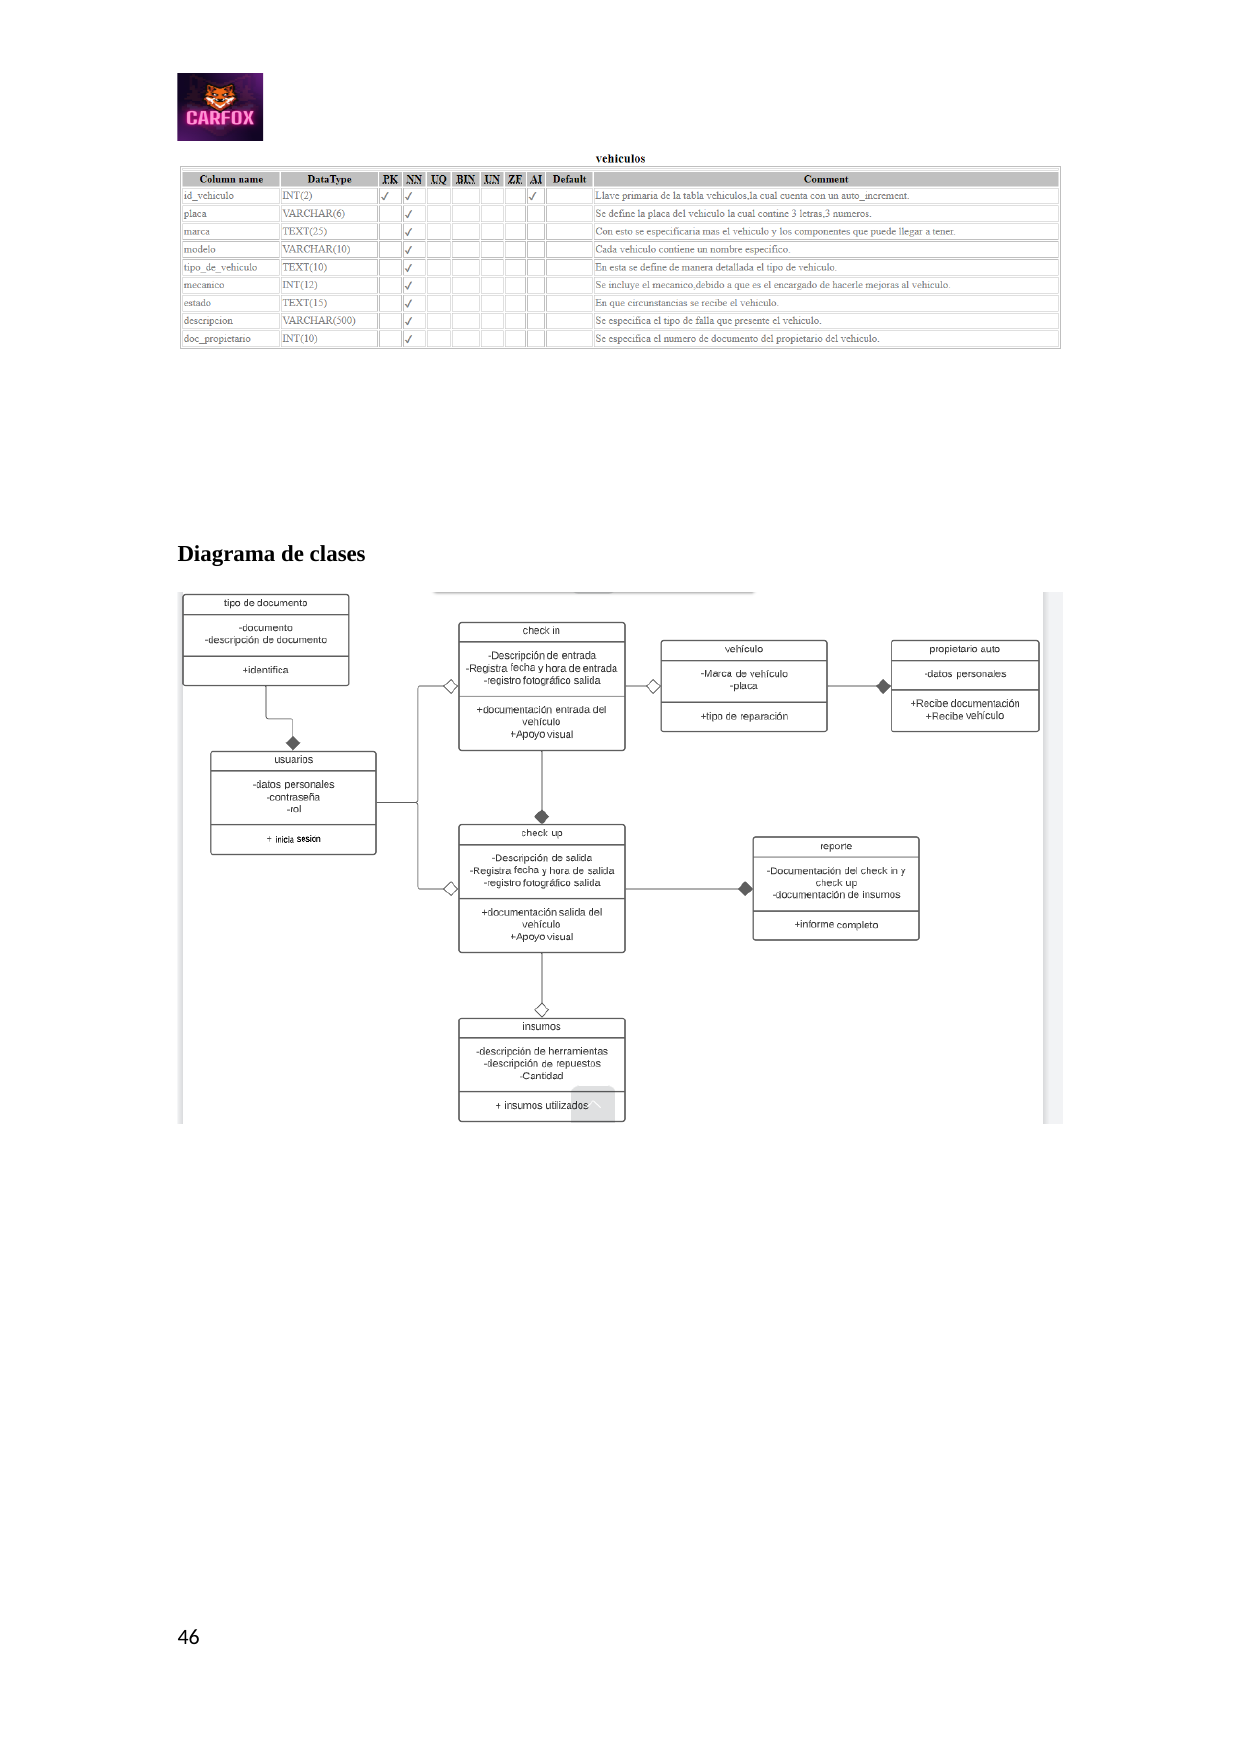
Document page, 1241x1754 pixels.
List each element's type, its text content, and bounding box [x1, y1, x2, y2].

text Diagrama de clases [177, 540, 1063, 567]
picture [177, 73, 264, 141]
picture [177, 147, 1063, 356]
picture [177, 592, 1063, 1124]
